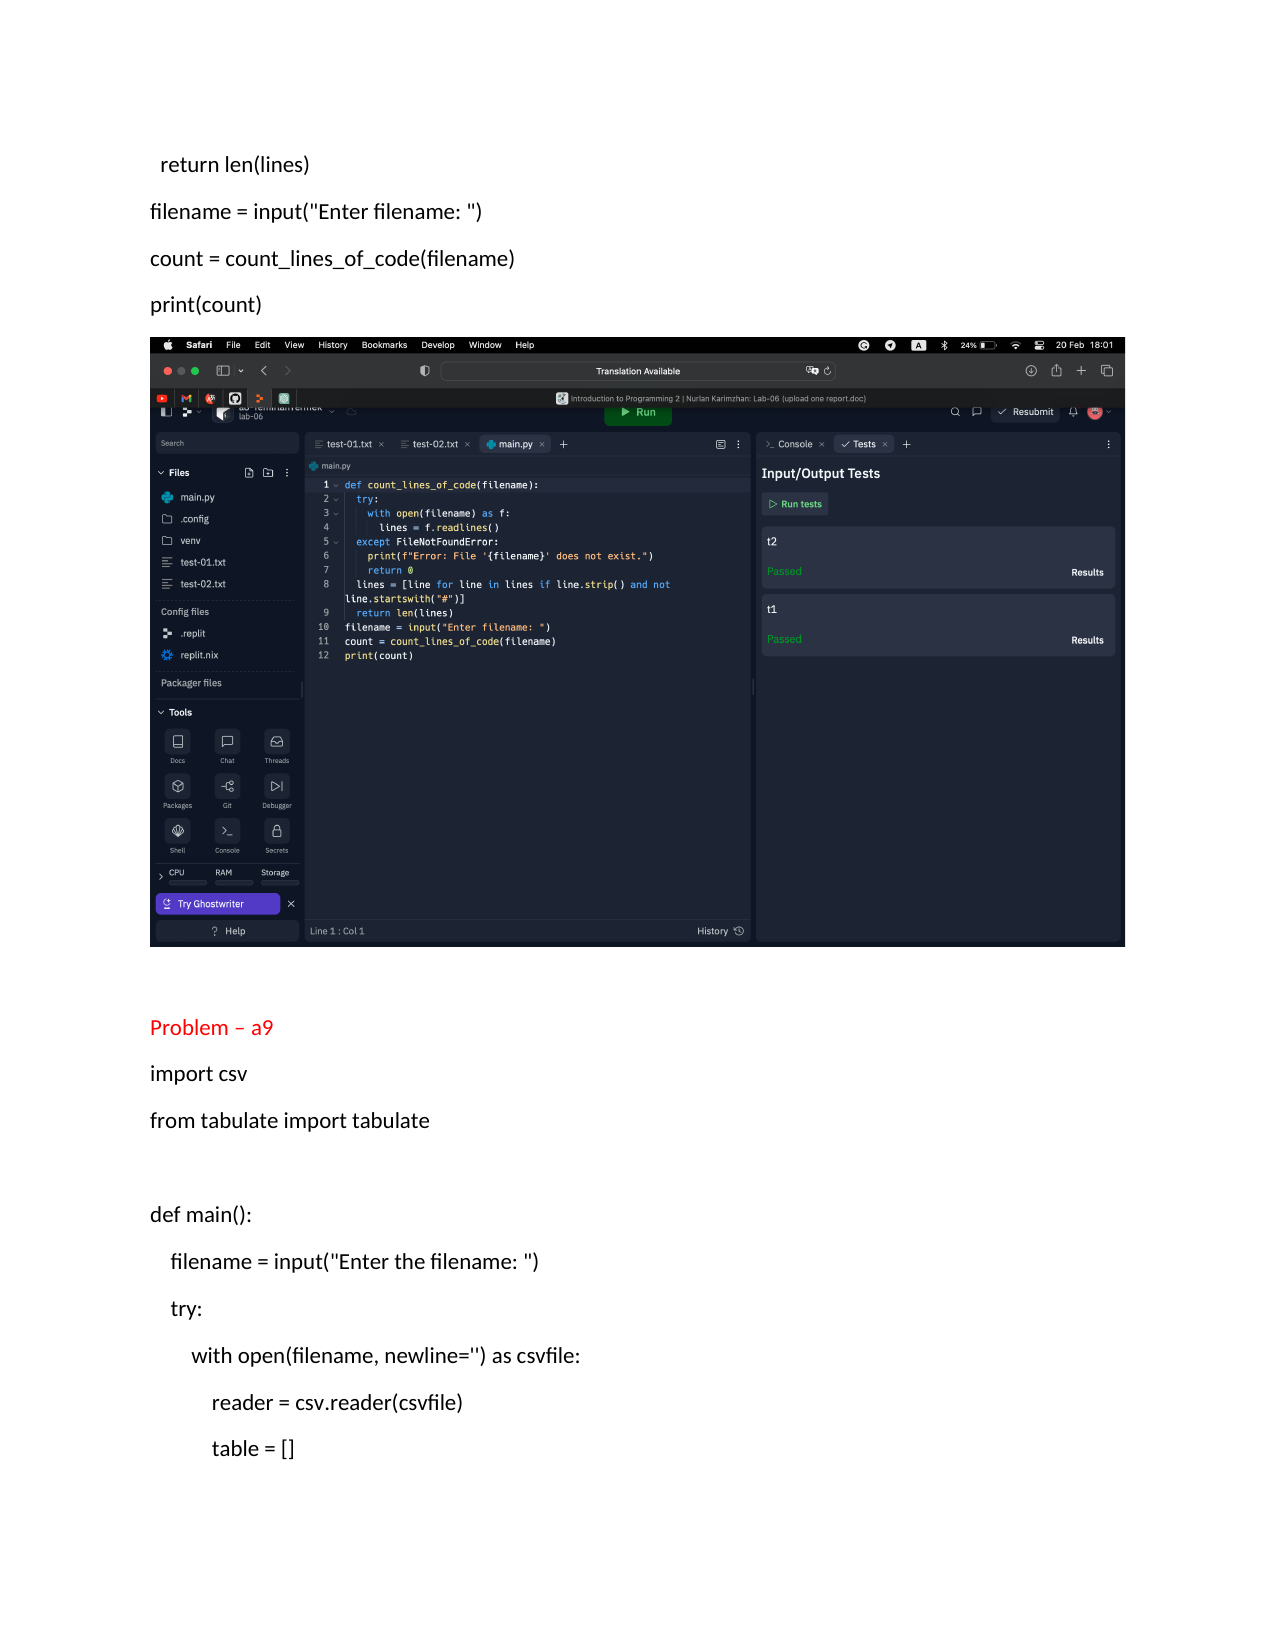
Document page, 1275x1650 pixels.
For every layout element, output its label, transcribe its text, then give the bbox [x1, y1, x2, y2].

text try: [150, 1294, 1125, 1322]
text count = count_lines_of_code(filename) [150, 244, 1125, 272]
text return len(lines) [150, 150, 1125, 178]
text from tabulate import tabulate [150, 1106, 1125, 1134]
text print(count) [150, 291, 1125, 319]
text reader = csv.reader(csvfile) [150, 1388, 1125, 1416]
text Problem – a9 [150, 1013, 1125, 1041]
text import csv [150, 1059, 1125, 1087]
text filename = input("Enter the filename: ") [150, 1247, 1125, 1275]
text def main(): [150, 1200, 1125, 1228]
text with open(filename, newline='') as csvfile: [150, 1341, 1125, 1369]
text filename = input("Enter filename: ") [150, 197, 1125, 225]
picture [150, 337, 1125, 947]
text table = [] [150, 1434, 1125, 1462]
